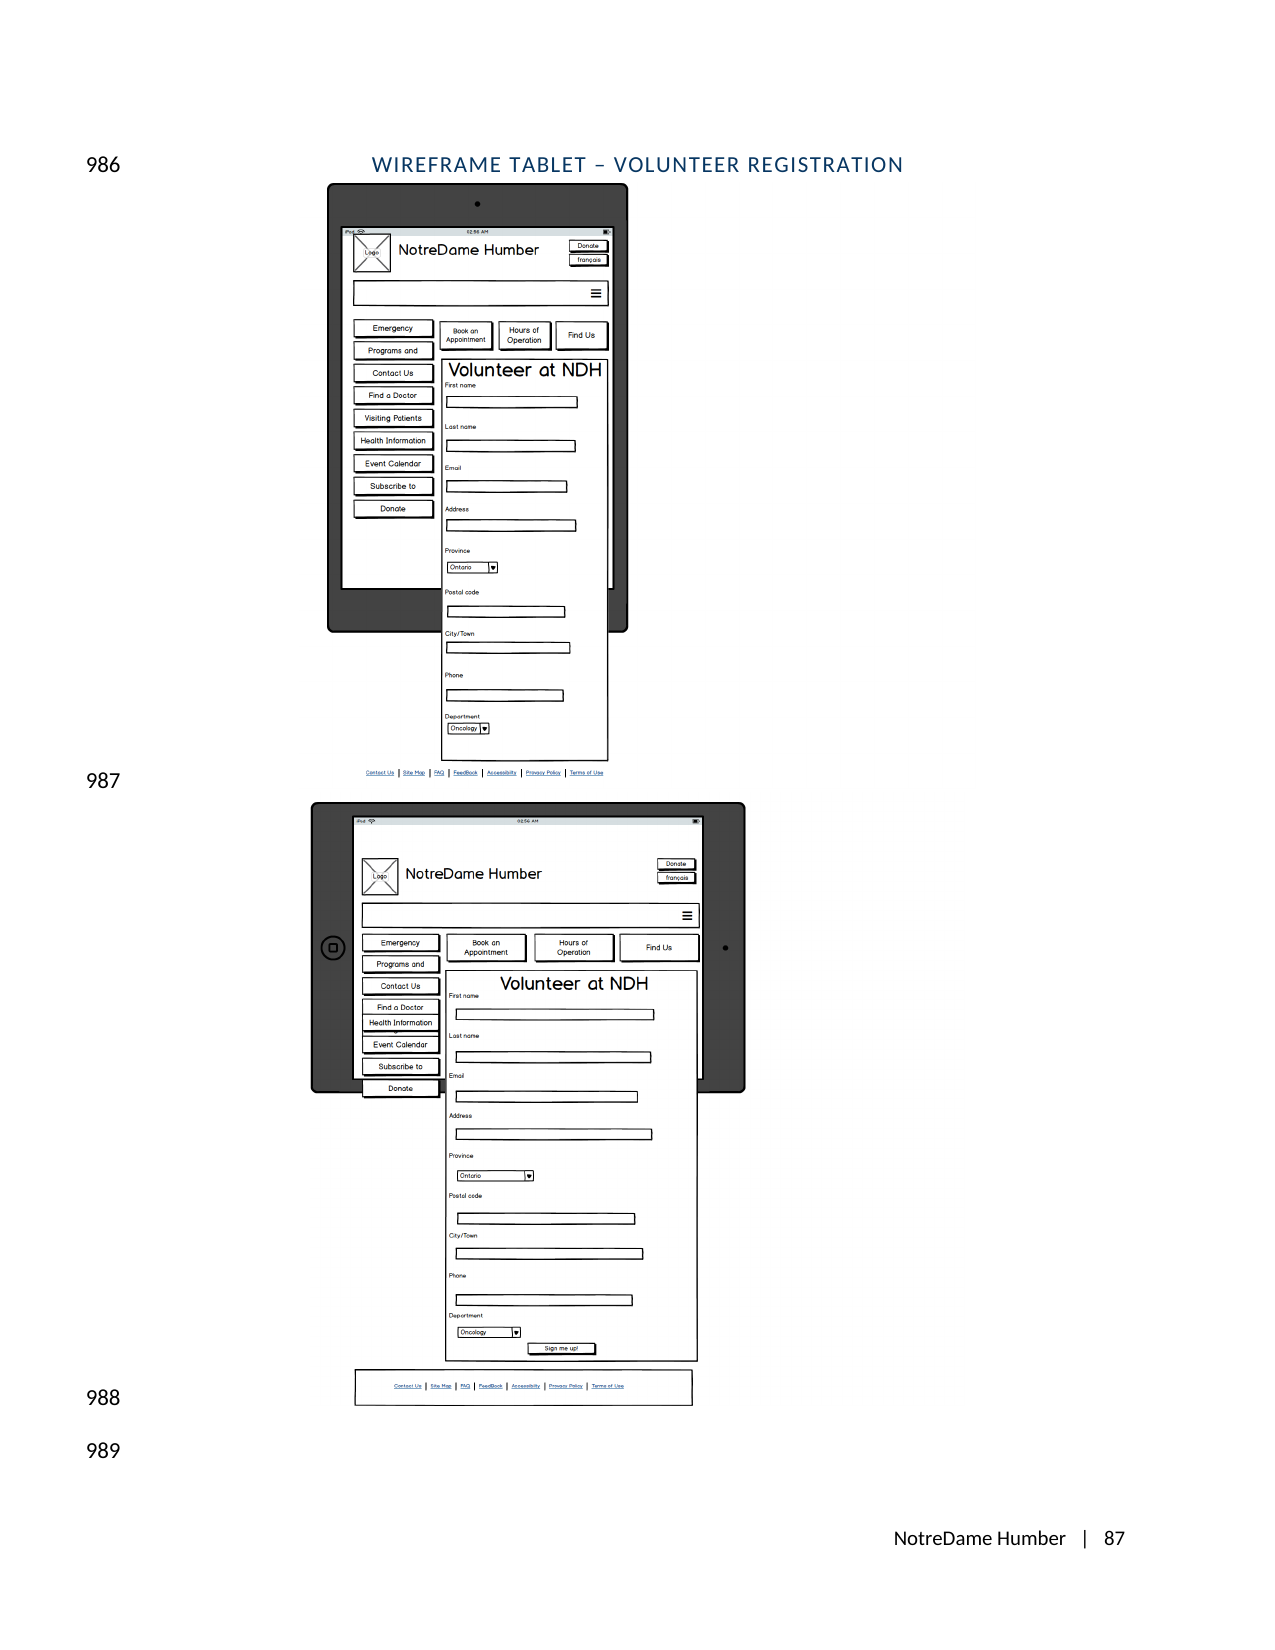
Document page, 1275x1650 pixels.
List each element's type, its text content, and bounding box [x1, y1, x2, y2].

picture [299, 182, 976, 789]
picture [310, 792, 965, 1406]
